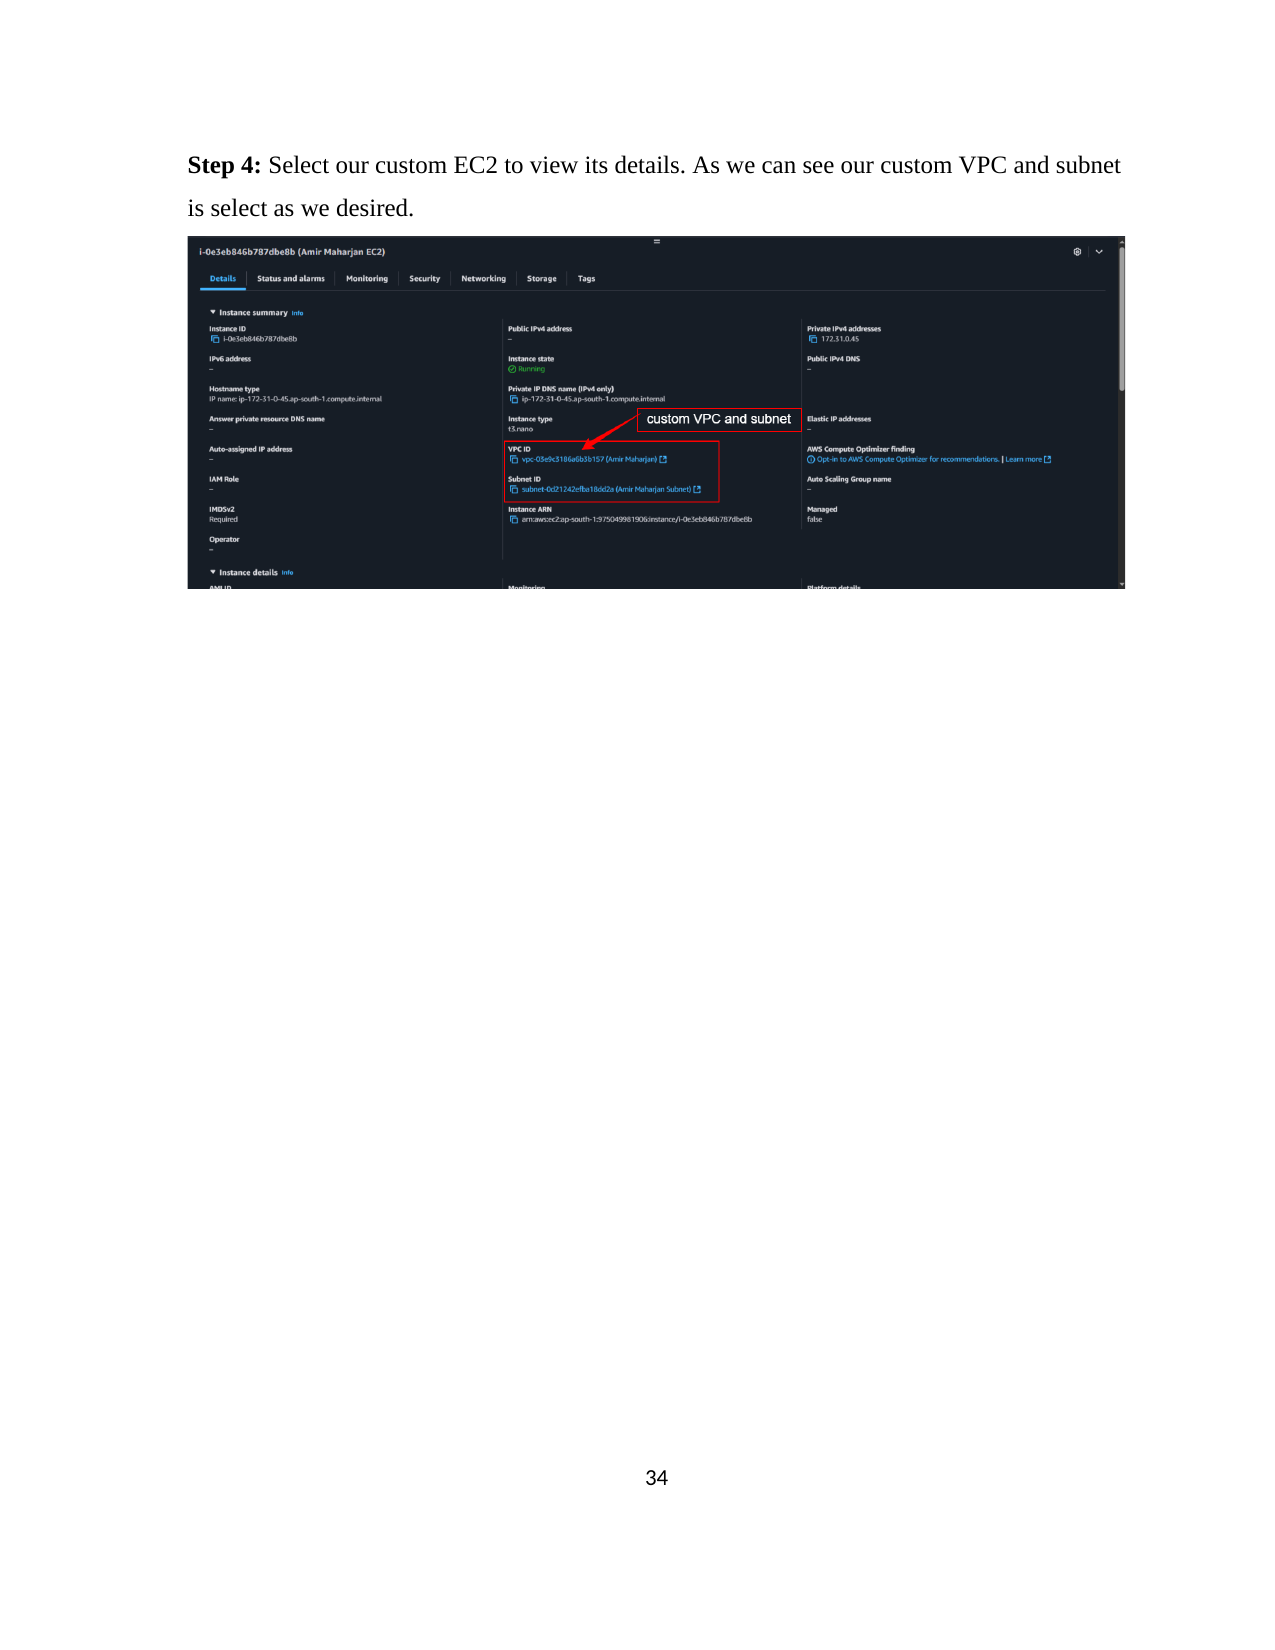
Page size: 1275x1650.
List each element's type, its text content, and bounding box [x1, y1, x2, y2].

picture [187, 236, 1125, 589]
text Step 4: Select our custom EC2 to view its details. As we can see our custom VPC and subnet is select as we desired. [187, 150, 1134, 222]
